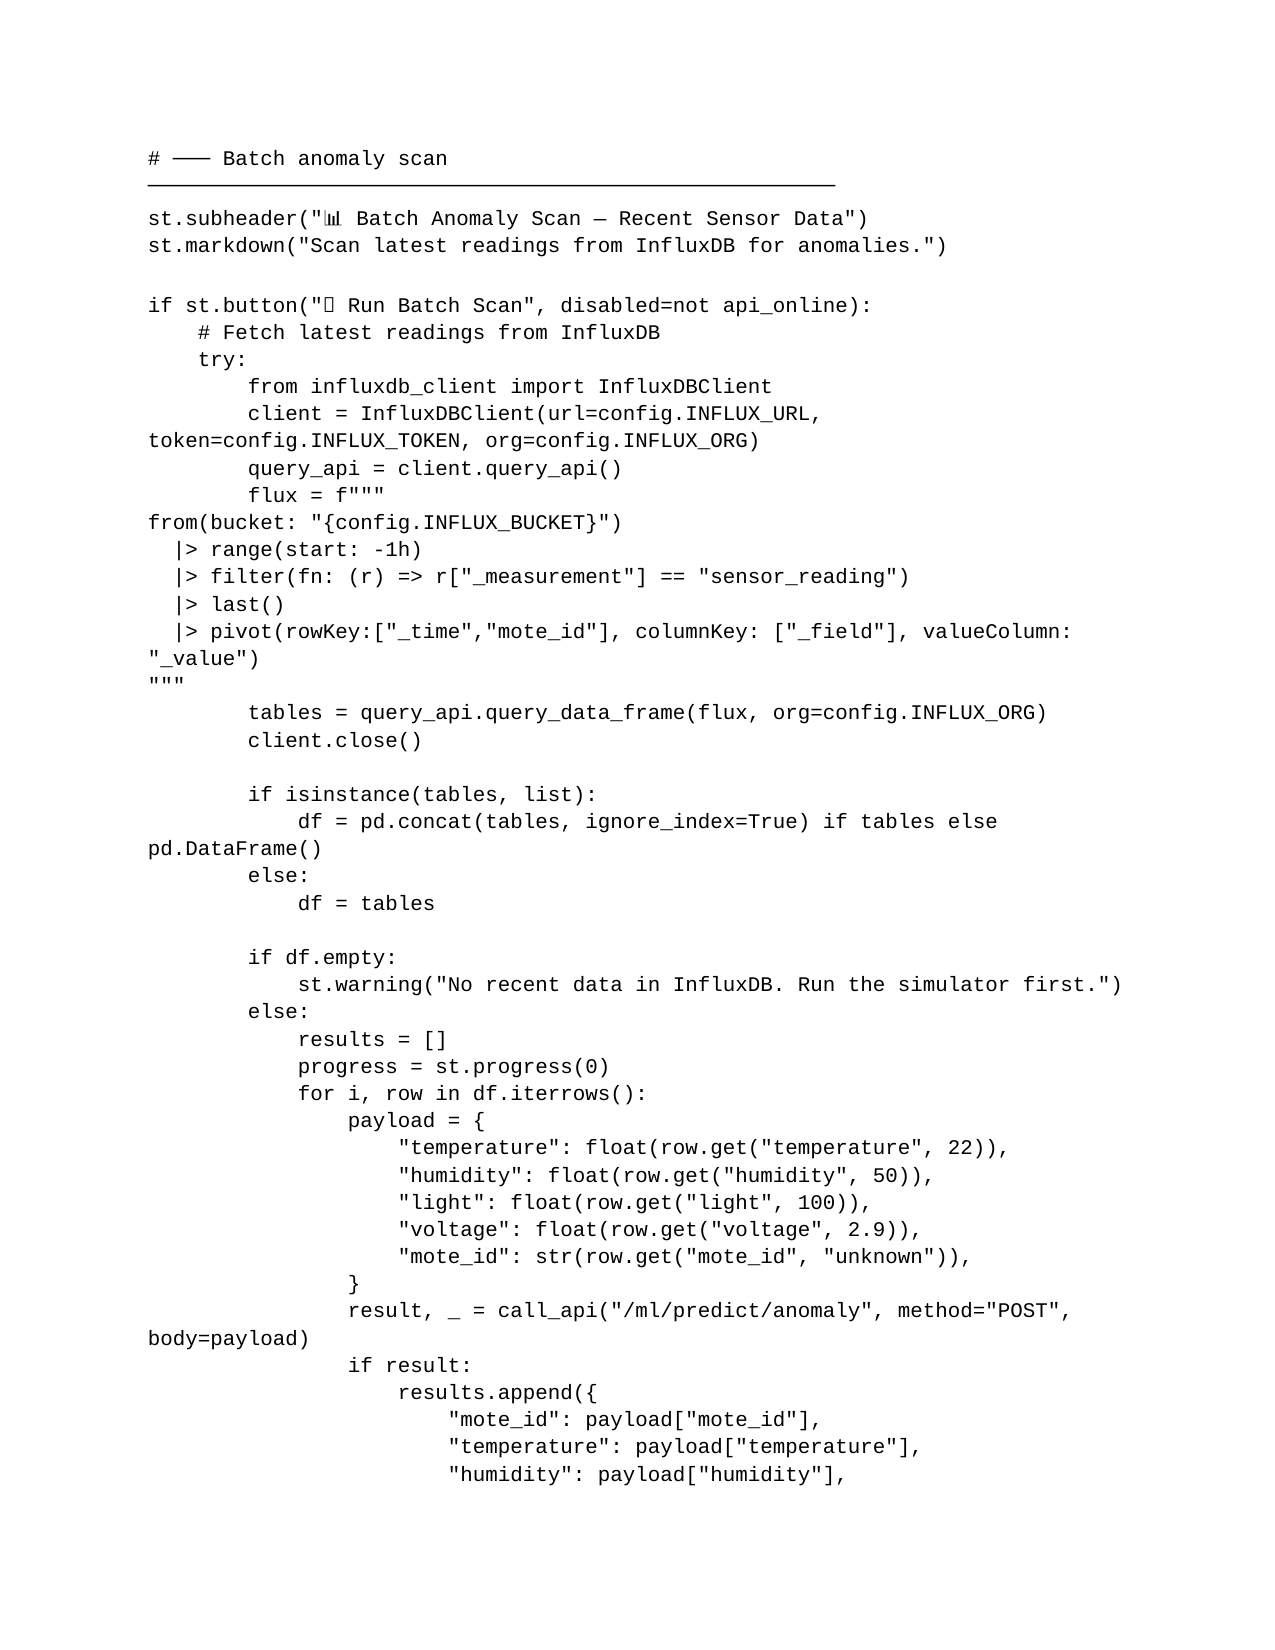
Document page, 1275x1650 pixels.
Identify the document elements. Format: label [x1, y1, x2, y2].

text [148, 148, 1127, 1487]
